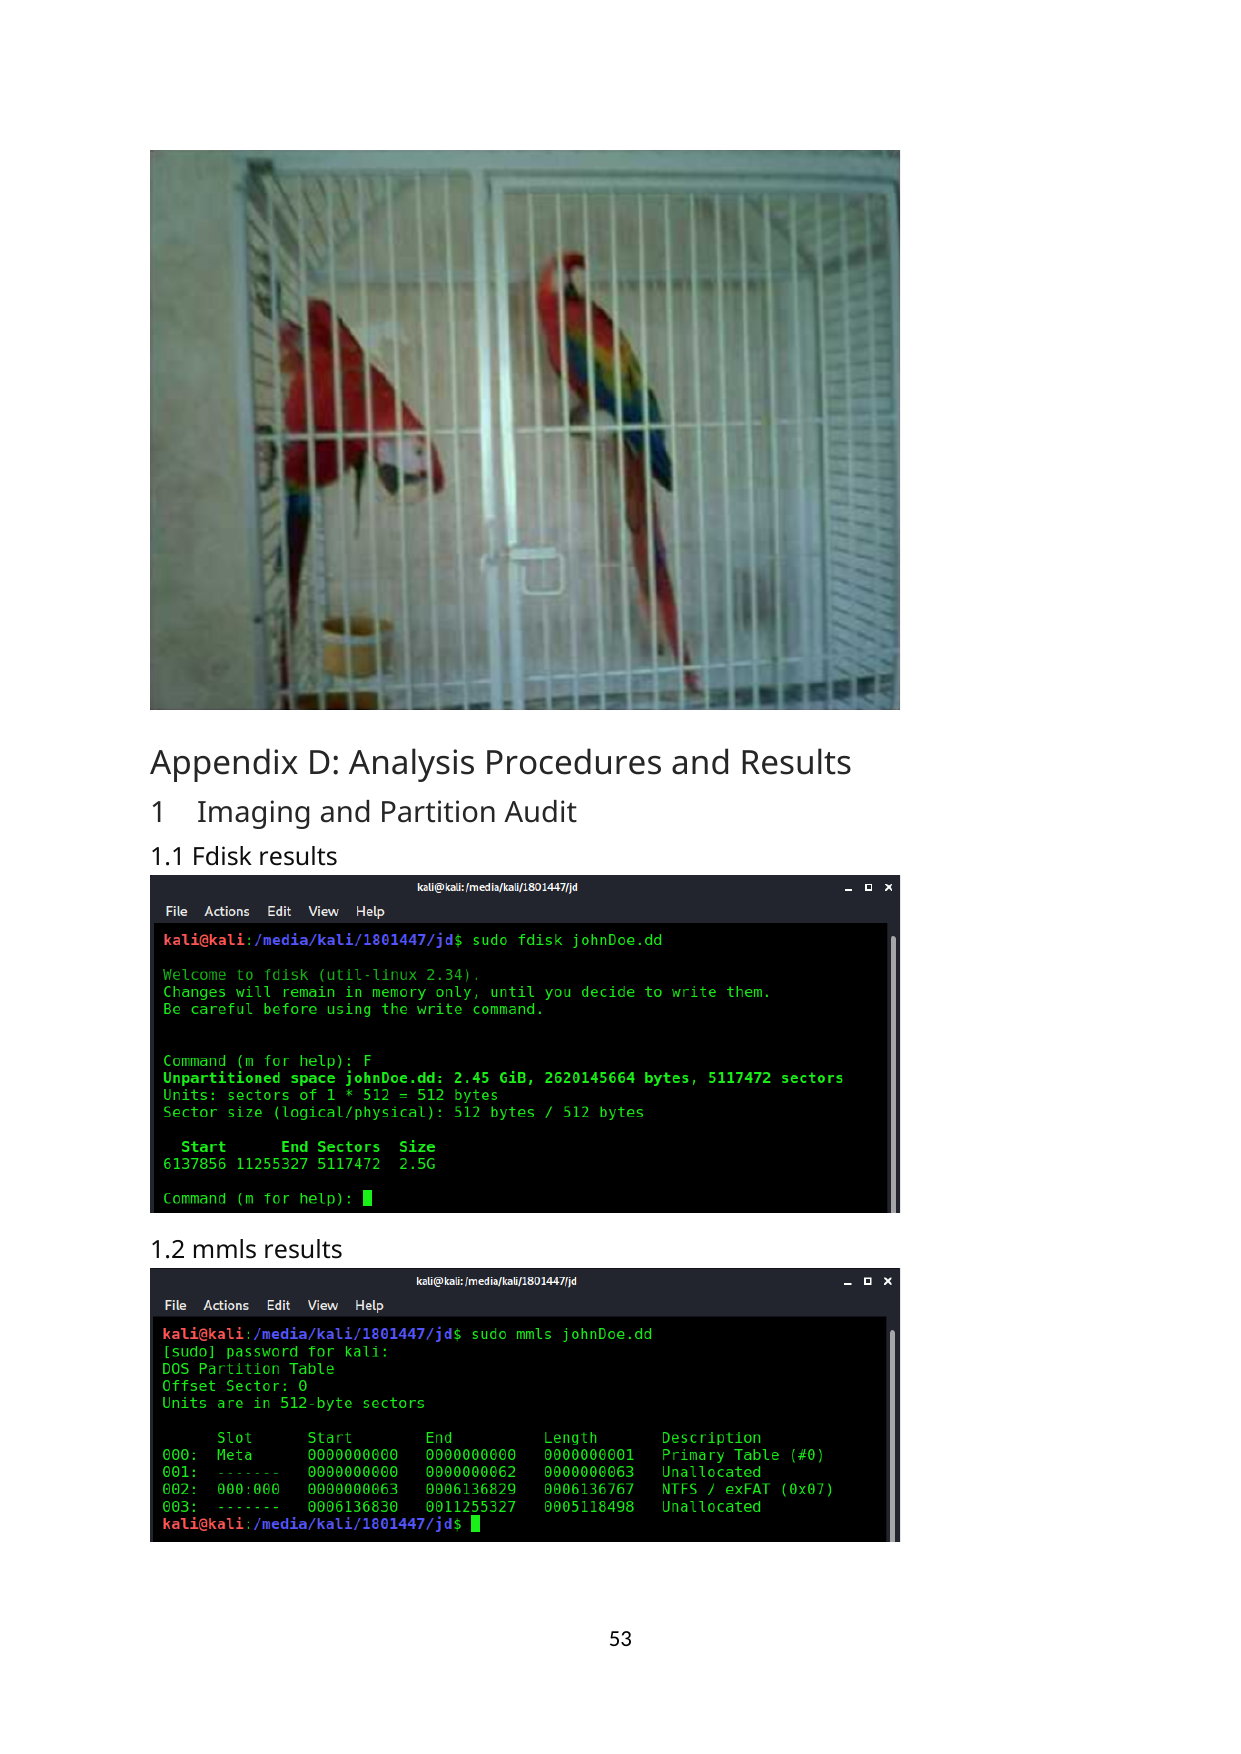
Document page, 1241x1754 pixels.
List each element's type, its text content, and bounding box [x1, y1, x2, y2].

subtitle Appendix D: Analysis Procedures and Results [150, 738, 1090, 784]
picture [150, 1268, 901, 1542]
subtitle 1.1 Fdisk results [150, 839, 1090, 873]
subtitle 1 Imaging and Partition Audit [150, 792, 1090, 831]
subtitle 1.2 mmls results [150, 1232, 1090, 1266]
picture [150, 150, 901, 710]
picture [150, 875, 901, 1213]
